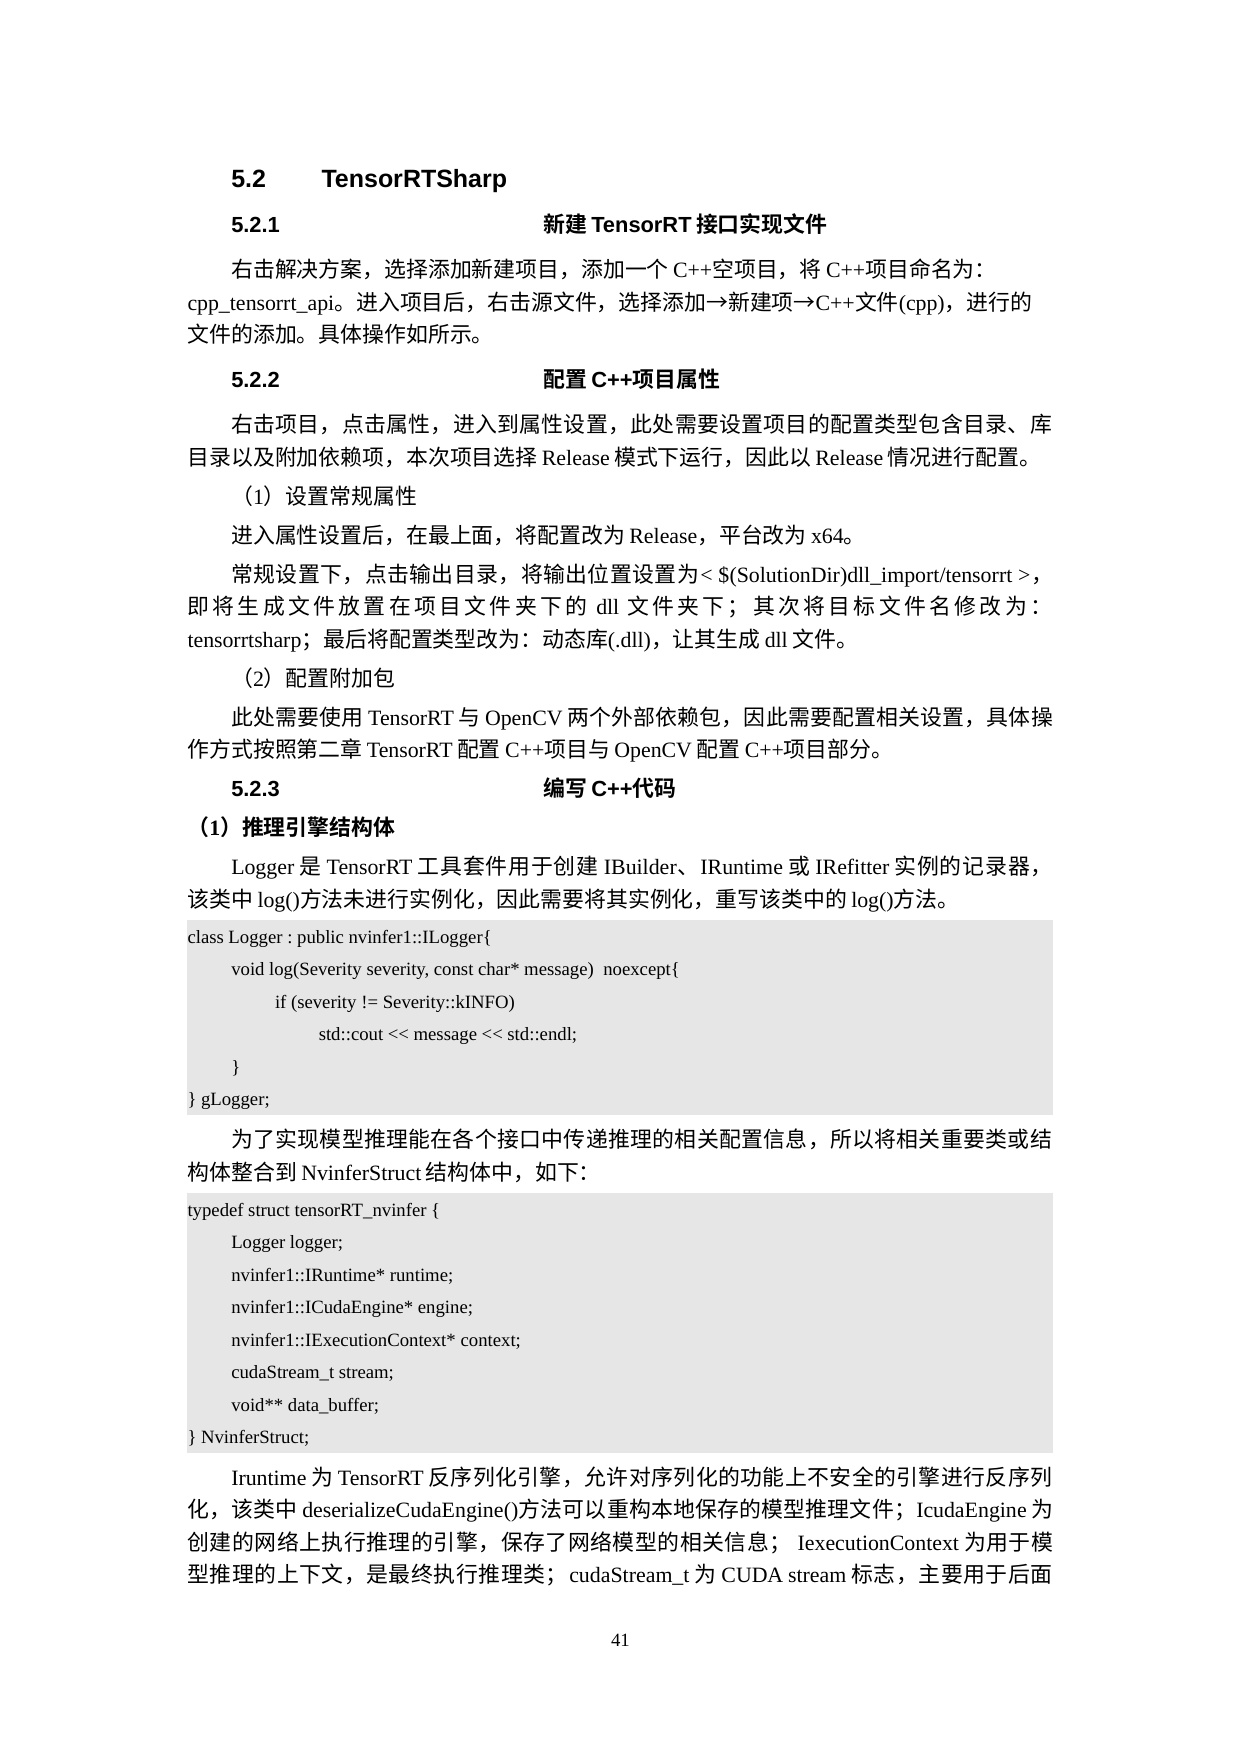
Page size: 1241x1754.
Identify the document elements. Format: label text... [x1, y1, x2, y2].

text 为了实现模型推理能在各个接口中传递推理的相关配置信息，所以将相关重要类或结构体整合到NvinferStruct结构体中，如下： [187, 1122, 1053, 1187]
text class Logger : public nvinfer1::ILogger{ [187, 920, 1053, 953]
text } [187, 1050, 1053, 1083]
text cudaStream_t stream; [187, 1356, 1053, 1388]
text （1）设置常规属性 [187, 478, 1053, 511]
text std::cout << message << std::endl; [187, 1018, 1053, 1050]
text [187, 1459, 1053, 1589]
subtitle 新建TensorRT接口实现文件 [187, 207, 1053, 239]
text if (severity != Severity::kINFO) [187, 985, 1053, 1018]
text Logger logger; [187, 1226, 1053, 1258]
text 常规设置下，点击输出目录，将输出位置设置为< $(SolutionDir)dll_import/tensorrt >，即将生成文件放置在项目文件夹下的dll文件夹下；其次将目标文件名修改为：tensorrtsharp；最后将配置类型改为：动态库(.dll)，让其生成dll文件。 [187, 556, 1053, 654]
text 右击解决方案，选择添加新建项目，添加一个C++空项目，将C++项目命名为：cpp_tensorrt_api。进入项目后，右击源文件，选择添加→新建项→C++文件(cpp)，进行的文件的添加。具体操作如所示。 [187, 252, 1053, 349]
text Logger是TensorRT工具套件用于创建IBuilder、IRuntime或IRefitter实例的记录器，该类中log()方法未进行实例化，因此需要将其实例化，重写该类中的log()方法。 [187, 849, 1053, 914]
text nvinfer1::IRuntime* runtime; [187, 1258, 1053, 1291]
text 此处需要使用TensorRT与OpenCV两个外部依赖包，因此需要配置相关设置，具体操作方式按照第二章TensorRT配置C++项目与OpenCV配置C++项目部分。 [187, 699, 1053, 764]
text void log(Severity severity, const char* message) noexcept{ [187, 953, 1053, 985]
text 进入属性设置后，在最上面，将配置改为Release，平台改为x64。 [187, 517, 1053, 550]
subtitle 配置C++项目属性 [187, 362, 1053, 394]
text } gLogger; [187, 1083, 1053, 1115]
subtitle 编写C++代码 [187, 771, 1053, 803]
text typedef struct tensorRT_nvinfer { [187, 1193, 1053, 1226]
subtitle TensorRTSharp [187, 162, 1053, 194]
text void** data_buffer; [187, 1388, 1053, 1421]
text } NvinferStruct; [187, 1421, 1053, 1453]
text nvinfer1::IExecutionContext* context; [187, 1323, 1053, 1356]
text 右击项目，点击属性，进入到属性设置，此处需要设置项目的配置类型包含目录、库目录以及附加依赖项，本次项目选择Release模式下运行，因此以Release情况进行配置。 [187, 407, 1053, 472]
text （2）配置附加包 [187, 660, 1053, 693]
text （1）推理引擎结构体 [187, 810, 1053, 842]
text nvinfer1::ICudaEngine* engine; [187, 1291, 1053, 1323]
